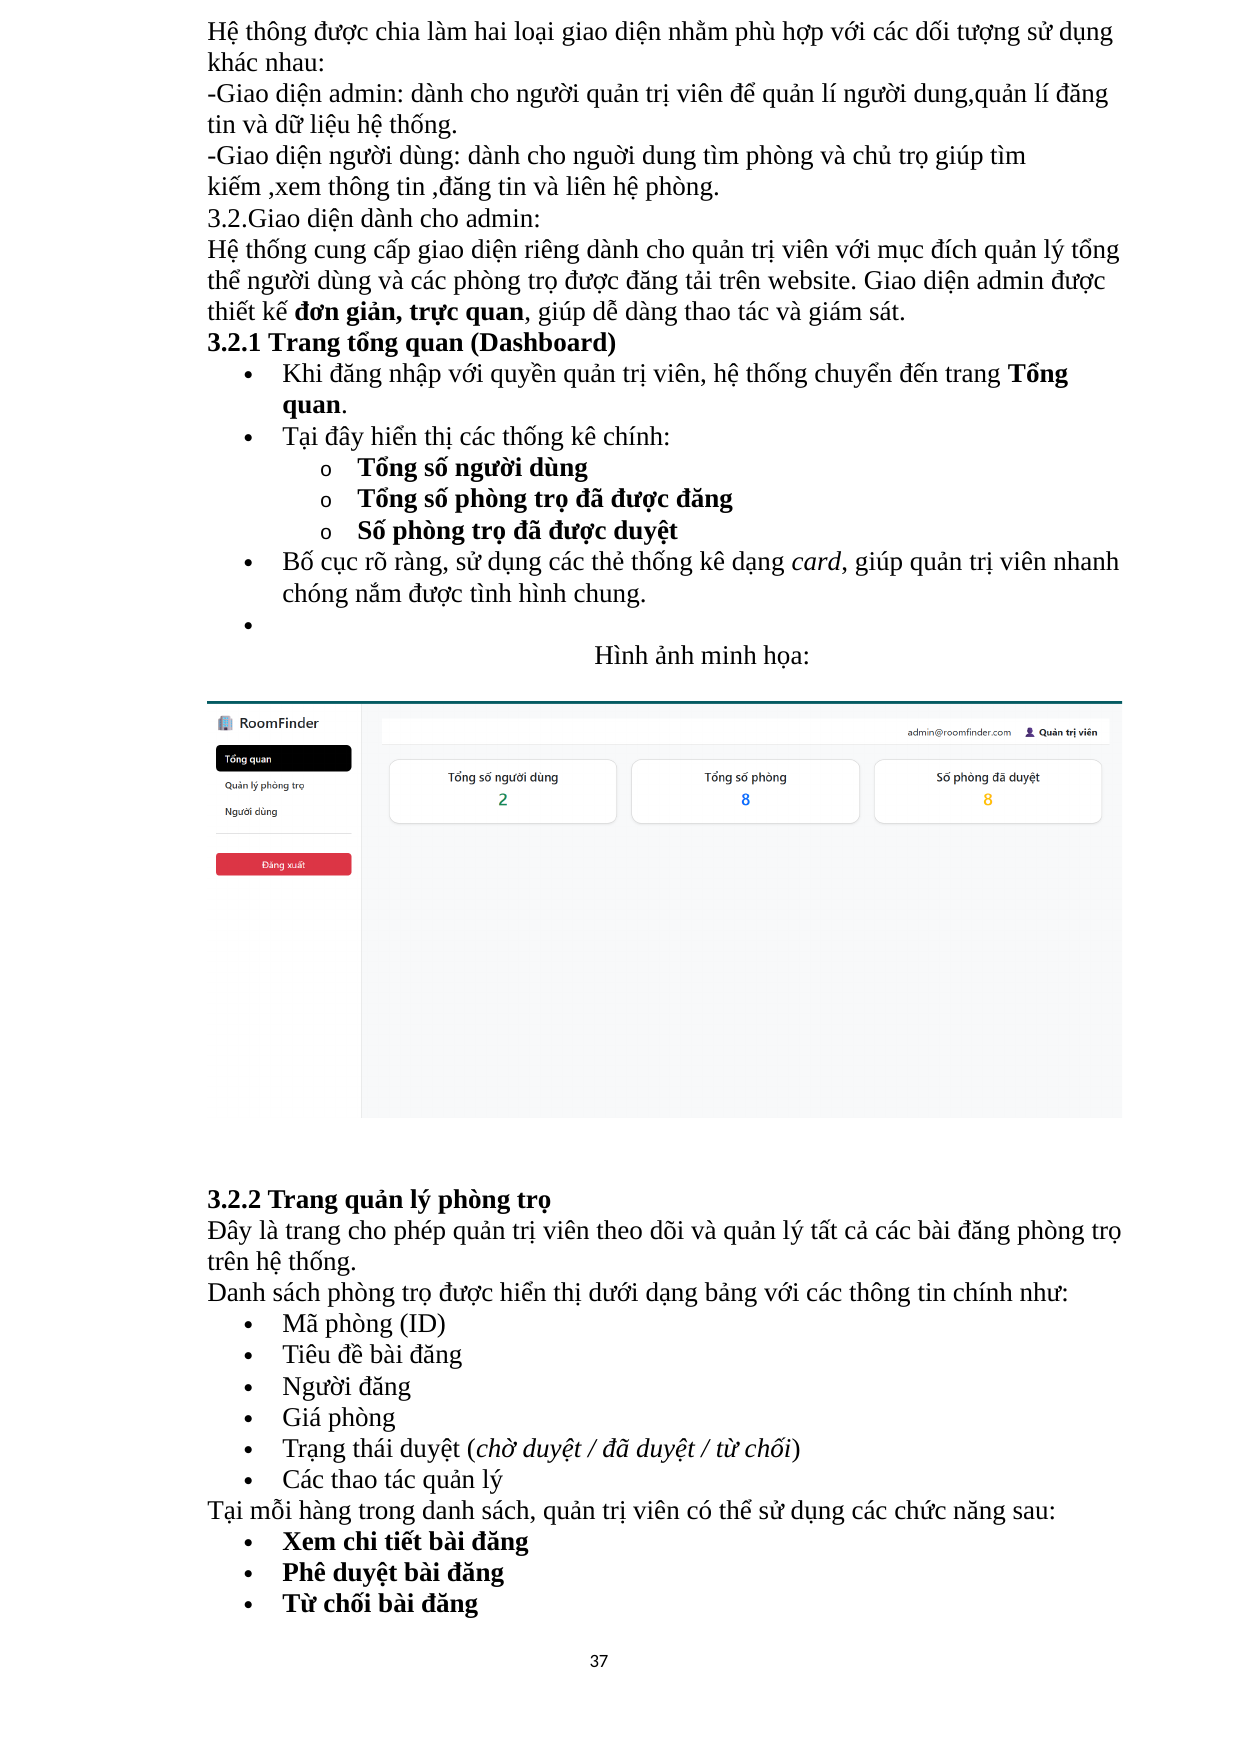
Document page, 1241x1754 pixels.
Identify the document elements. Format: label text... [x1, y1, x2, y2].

text -Giao diện admin: dành cho người quản trị viên để quản lí người dung,quản lí đăng tin và dữ liệu hệ thống. [207, 77, 1122, 139]
list Trạng thái duyệt (chờ duyệt / đã duyệt / từ chối) [244, 1432, 1122, 1463]
text 3.2.Giao diện dành cho admin: [207, 202, 1122, 233]
list Tiêu đề bài đăng [244, 1338, 1122, 1369]
picture [207, 701, 1123, 1118]
list Giá phòng [244, 1401, 1122, 1432]
text Hình ảnh minh họa: [282, 639, 1122, 670]
list Xem chi tiết bài đăng [244, 1525, 1122, 1556]
list Khi đăng nhập với quyền quản trị viên, hệ thống chuyển đến trang Tổng quan. [244, 357, 1122, 420]
list Người đăng [244, 1369, 1122, 1401]
list Số phòng trọ đã được duyệt [319, 514, 1122, 546]
text Hệ thống cung cấp giao diện riêng dành cho quản trị viên với mục đích quản lý tổng thể người dùng và các phòng trọ được đăng tải trên website. Giao diện admin được thiết kế đơn giản, trực quan, giúp dễ dàng thao tác và giám sát. [207, 233, 1122, 326]
text Đây là trang cho phép quản trị viên theo dõi và quản lý tất cả các bài đăng phòng trọ trên hệ thống. Danh sách phòng trọ được hiển thị dưới dạng bảng với các thông tin chính như: [207, 1214, 1122, 1307]
text -Giao diện người dùng: dành cho nguời dung tìm phòng và chủ trọ giúp tìm kiếm ,xem thông tin ,đăng tin và liên hệ phòng. [207, 139, 1122, 202]
text 3.2.1 Trang tổng quan (Dashboard) [207, 326, 1122, 357]
text Tại mỗi hàng trong danh sách, quản trị viên có thể sử dụng các chức năng sau: [207, 1494, 1122, 1525]
list Mã phòng (ID) [244, 1307, 1122, 1338]
list Phê duyệt bài đăng [244, 1556, 1122, 1588]
list Bố cục rõ ràng, sử dụng các thẻ thống kê dạng card, giúp quản trị viên nhanh chóng nắm được tình hình chung. [244, 546, 1122, 608]
text 3.2.2 Trang quản lý phòng trọ [207, 1183, 1122, 1214]
list Tổng số phòng trọ đã được đăng [319, 482, 1122, 514]
list Tổng số người dùng [319, 451, 1122, 482]
list Từ chối bài đăng [244, 1588, 1122, 1619]
text Hệ thông được chia làm hai loại giao diện nhằm phù hợp với các dối tượng sử dụng khác nhau: [207, 15, 1122, 77]
list Các thao tác quản lý [244, 1463, 1122, 1494]
list Tại đây hiển thị các thống kê chính: [244, 420, 1122, 451]
